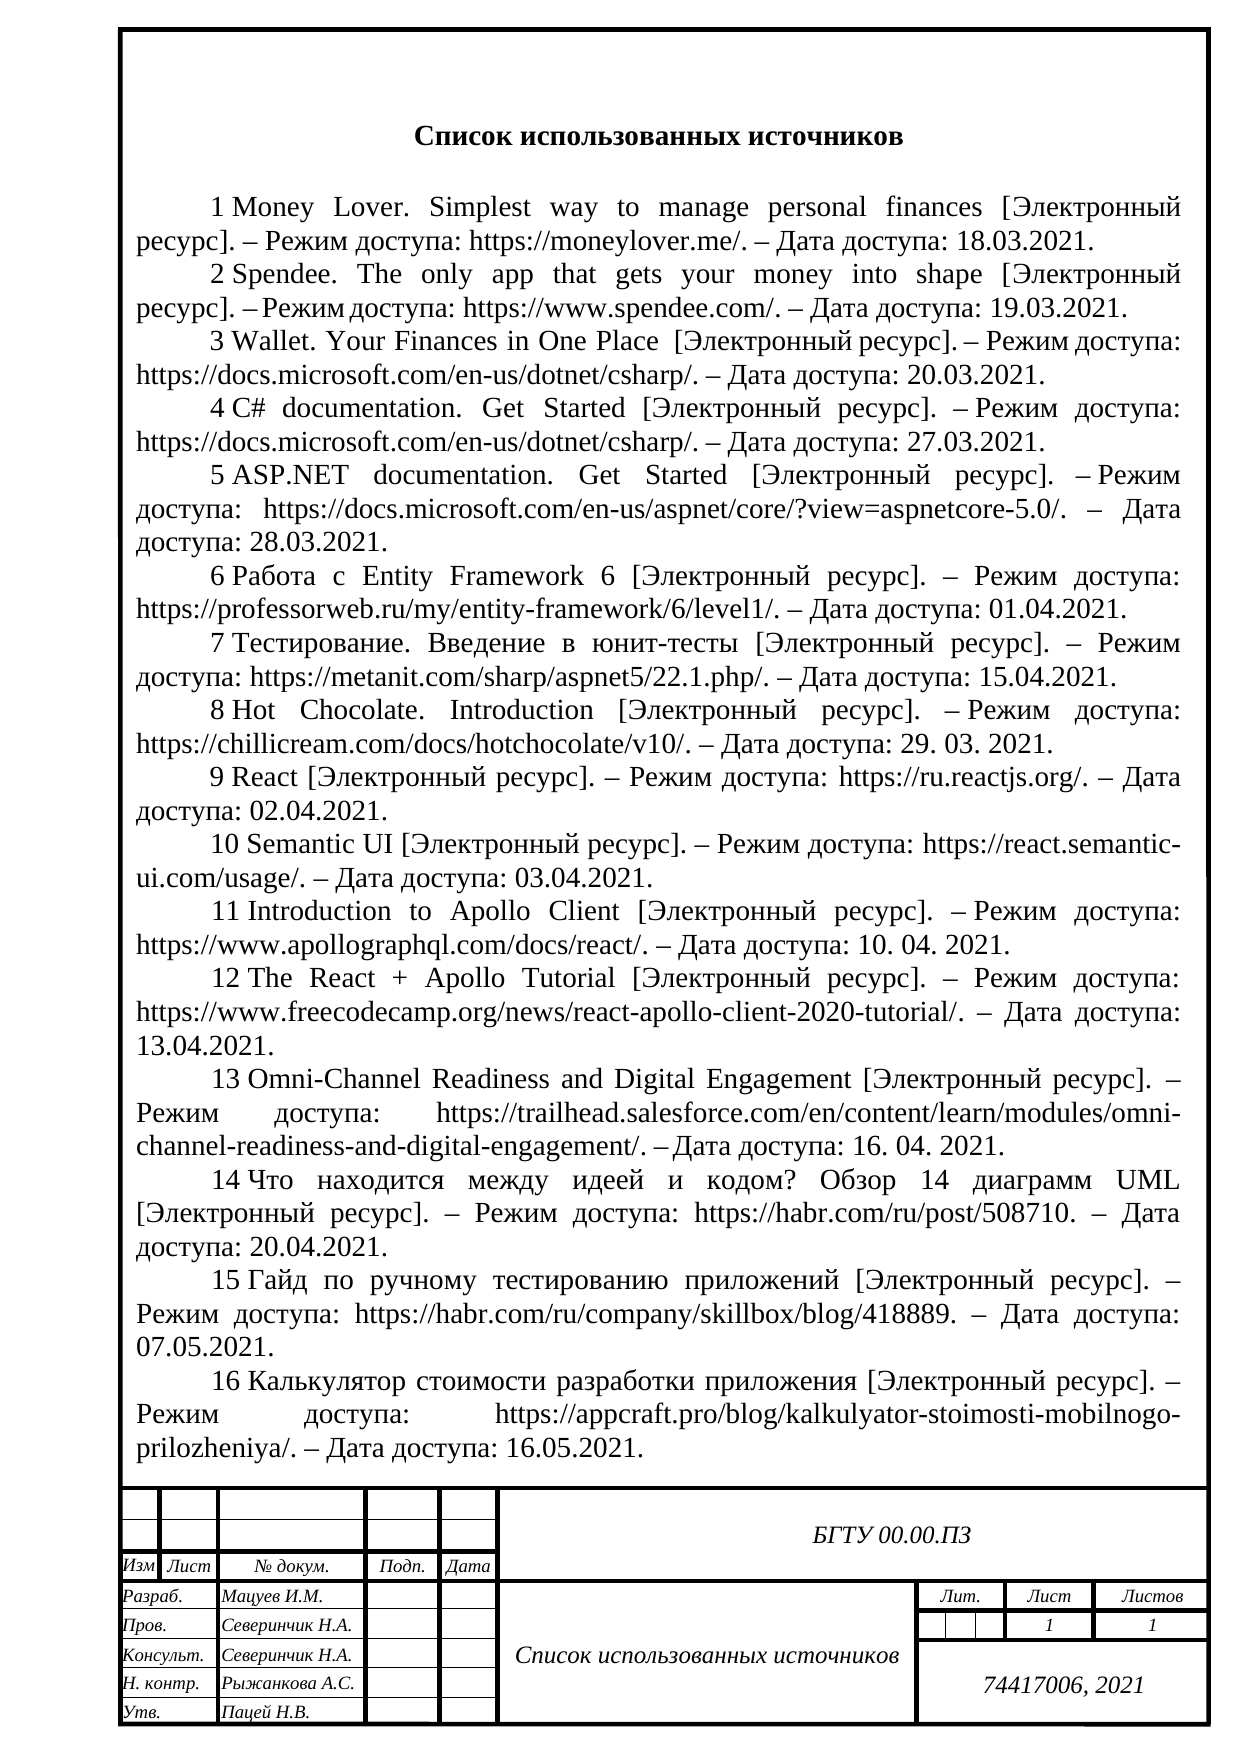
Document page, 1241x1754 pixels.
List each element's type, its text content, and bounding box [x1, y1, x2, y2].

list Money Lover. Simplest way to manage personal finances [Электронный ресурс]. – Режим доступа: https://moneylover.me/. – Дата доступа: 18.03.2021. [136, 189, 1181, 256]
list Introduction to Apollo Client [Электронный ресурс]. – Режим доступа: https://www.apollographql.com/docs/react/. – Дата доступа: 10. 04. 2021. [136, 893, 1181, 961]
list Semantic UI [Электронный ресурс]. – Режим доступа: https://react.semantic-ui.com/usage/. – Дата доступа: 03.04.2021. [136, 826, 1181, 893]
list The React + Apollo Tutorial [Электронный ресурс]. – Режим доступа: https://www.freecodecamp.org/news/react-apollo-client-2020-tutorial/. – Дата доступа: 13.04.2021. [136, 961, 1181, 1061]
list Гайд по ручному тестированию приложений [Электронный ресурс]. – Режим доступа: https://habr.com/ru/company/skillbox/blog/418889. – Дата доступа: 07.05.2021. [136, 1262, 1181, 1363]
list Калькулятор стоимости разработки приложения [Электронный ресурс]. – Режим доступа: https://appcraft.pro/blog/kalkulyator-stoimosti-mobilnogo-prilozheniya/. – Дата доступа: 16.05.2021. [136, 1363, 1181, 1464]
list Hot Chocolate. Introduction [Электронный ресурс]. – Режим доступа: https://chillicream.com/docs/hotchocolate/v10/. – Дата доступа: 29. 03. 2021. [136, 692, 1181, 759]
list C# documentation. Get Started [Электронный ресурс]. – Режим доступа: https://docs.microsoft.com/en-us/dotnet/csharp/. – Дата доступа: 27.03.2021. [136, 390, 1181, 457]
list Spendee. The only app that gets your money into shape [Электронный ресурс]. – Режим доступа: https://www.spendee.com/. – Дата доступа: 19.03.2021. [136, 256, 1181, 323]
list Работа с Entity Framework 6 [Электронный ресурс]. – Режим доступа: https://professorweb.ru/my/entity-framework/6/level1/. – Дата доступа: 01.04.2021. [136, 558, 1181, 625]
list React [Электронный ресурс]. – Режим доступа: https://ru.reactjs.org/. – Дата доступа: 02.04.2021. [136, 759, 1181, 826]
list Что находится между идеей и кодом? Обзор 14 диаграмм UML [Электронный ресурс]. – Режим доступа: https://habr.com/ru/post/508710. – Дата доступа: 20.04.2021. [136, 1162, 1181, 1262]
list Тестирование. Введение в юнит-тесты [Электронный ресурс]. – Режим доступа: https://metanit.com/sharp/aspnet5/22.1.php/. – Дата доступа: 15.04.2021. [136, 625, 1181, 692]
list ASP.NET documentation. Get Started [Электронный ресурс]. – Режим доступа: https://docs.microsoft.com/en-us/aspnet/core/?view=aspnetcore-5.0/. – Дата доступа: 28.03.2021. [136, 457, 1181, 558]
list Wallet. Your Finances in One Place [Электронный ресурс]. – Режим доступа: https://docs.microsoft.com/en-us/dotnet/csharp/. – Дата доступа: 20.03.2021. [136, 323, 1181, 390]
subtitle Список использованных источников [136, 118, 1181, 152]
list Omni-Channel Readiness and Digital Engagement [Электронный ресурс]. –Режим доступа: https://trailhead.salesforce.com/en/content/learn/modules/omni-channel-readiness-and-digital-engagement/. – Дата доступа: 16. 04. 2021. [136, 1061, 1181, 1162]
